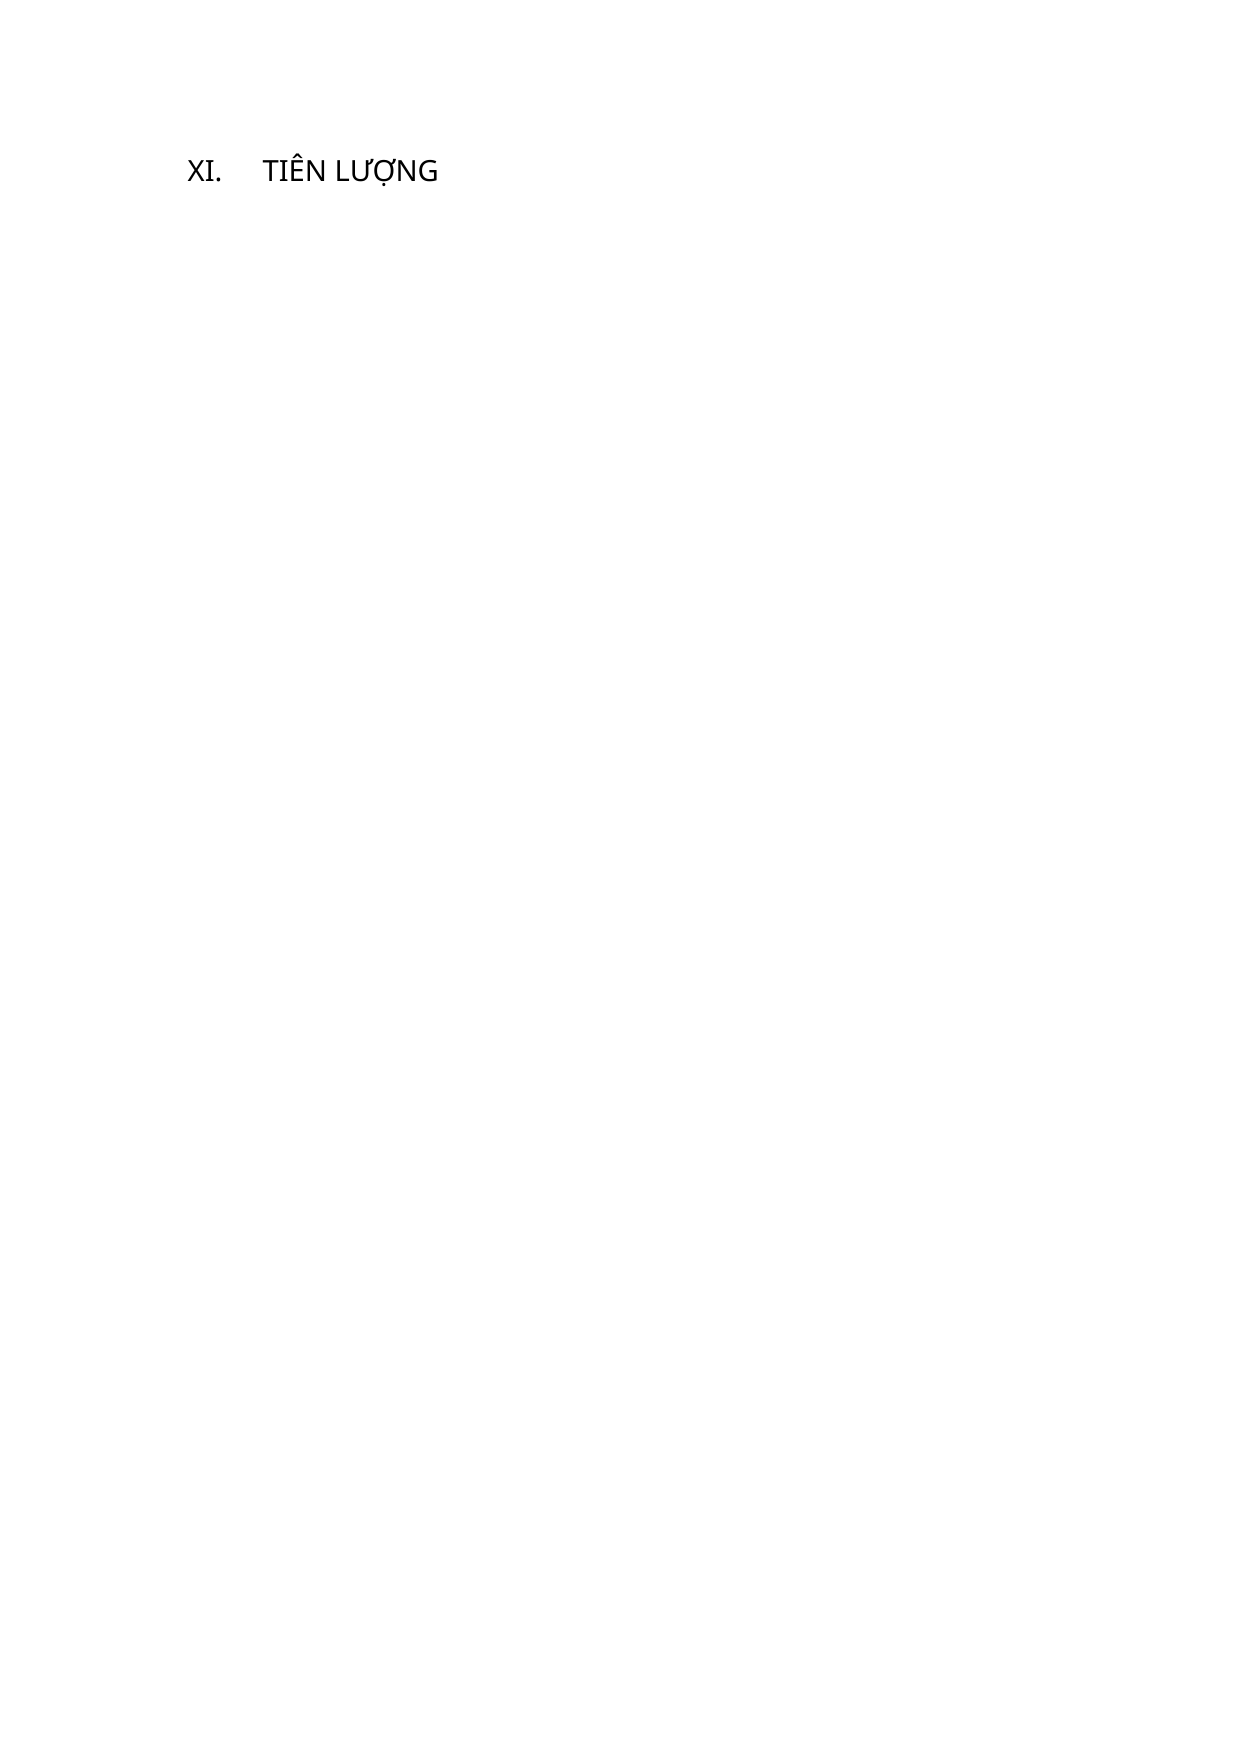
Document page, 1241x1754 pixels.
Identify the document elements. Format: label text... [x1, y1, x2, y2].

list TIÊN LƯỢNG [187, 150, 1090, 190]
